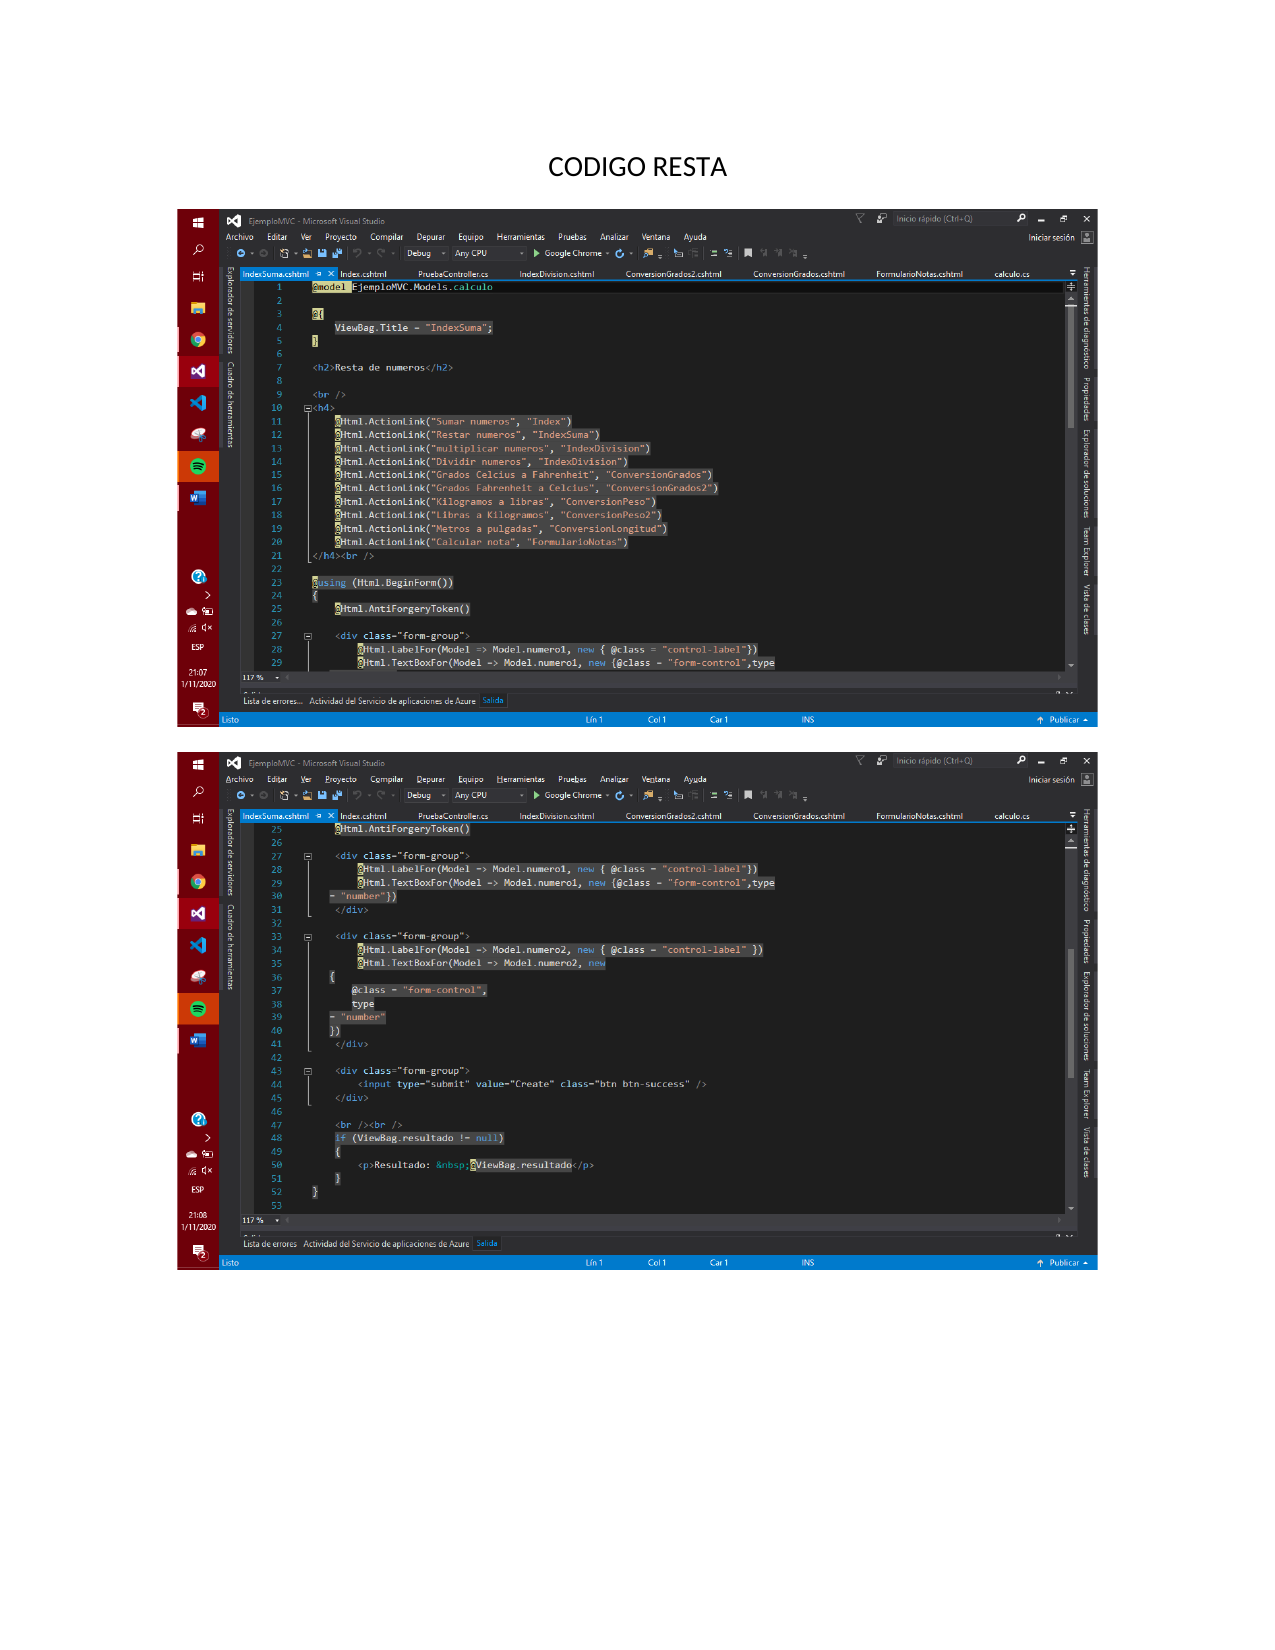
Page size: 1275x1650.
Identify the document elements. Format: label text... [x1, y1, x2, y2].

text CODIGO RESTA [177, 148, 1098, 183]
picture [177, 752, 1098, 1270]
picture [177, 209, 1098, 727]
